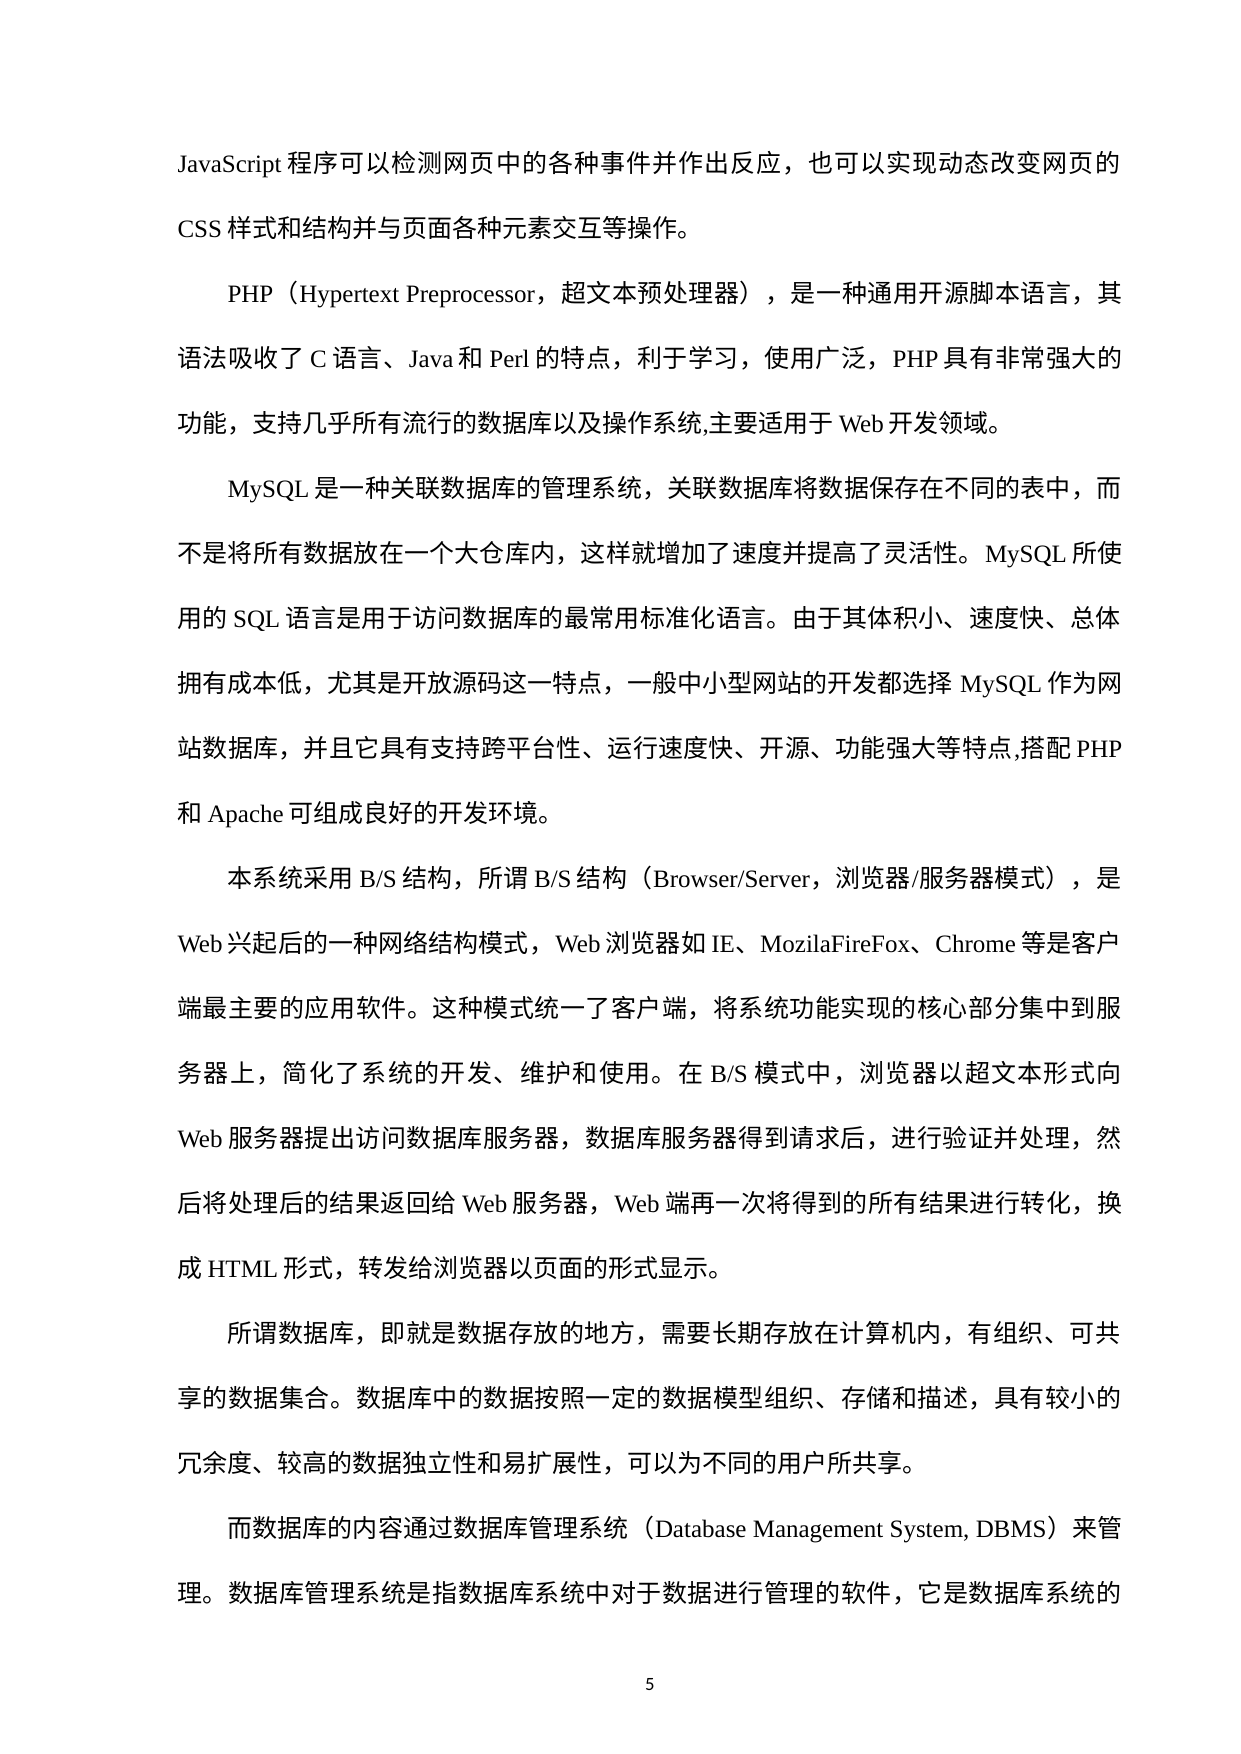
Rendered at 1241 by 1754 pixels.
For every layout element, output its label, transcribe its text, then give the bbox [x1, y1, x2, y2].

text 所谓数据库，即就是数据存放的地方，需要长期存放在计算机内，有组织、可共享的数据集合。数据库中的数据按照一定的数据模型组织、存储和描述，具有较小的冗余度、较高的数据独立性和易扩展性，可以为不同的用户所共享。 [177, 1299, 1122, 1494]
text 本系统采用B/S结构，所谓B/S结构（Browser/Server，浏览器/服务器模式），是Web兴起后的一种网络结构模式，Web浏览器如IE、MozilaFireFox、Chrome等是客户端最主要的应用软件。这种模式统一了客户端，将系统功能实现的核心部分集中到服务器上，简化了系统的开发、维护和使用。在B/S模式中，浏览器以超文本形式向Web服务器提出访问数据库服务器，数据库服务器得到请求后，进行验证并处理，然后将处理后的结果返回给Web服务器，Web端再一次将得到的所有结果进行转化，换成HTML形式，转发给浏览器以页面的形式显示。 [177, 844, 1122, 1299]
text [177, 1494, 1122, 1624]
text MySQL是一种关联数据库的管理系统，关联数据库将数据保存在不同的表中，而不是将所有数据放在一个大仓库内，这样就增加了速度并提高了灵活性。MySQL所使用的SQL语言是用于访问数据库的最常用标准化语言。由于其体积小、速度快、总体拥有成本低，尤其是开放源码这一特点，一般中小型网站的开发都选择MySQL作为网站数据库，并且它具有支持跨平台性、运行速度快、开源、功能强大等特点,搭配PHP和Apache可组成良好的开发环境。 [177, 454, 1122, 844]
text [177, 129, 1122, 259]
text PHP（Hypertext Preprocessor，超文本预处理器），是一种通用开源脚本语言，其语法吸收了C语言、Java和Perl的特点，利于学习，使用广泛，PHP具有非常强大的功能，支持几乎所有流行的数据库以及操作系统,主要适用于Web开发领域。 [177, 259, 1122, 454]
